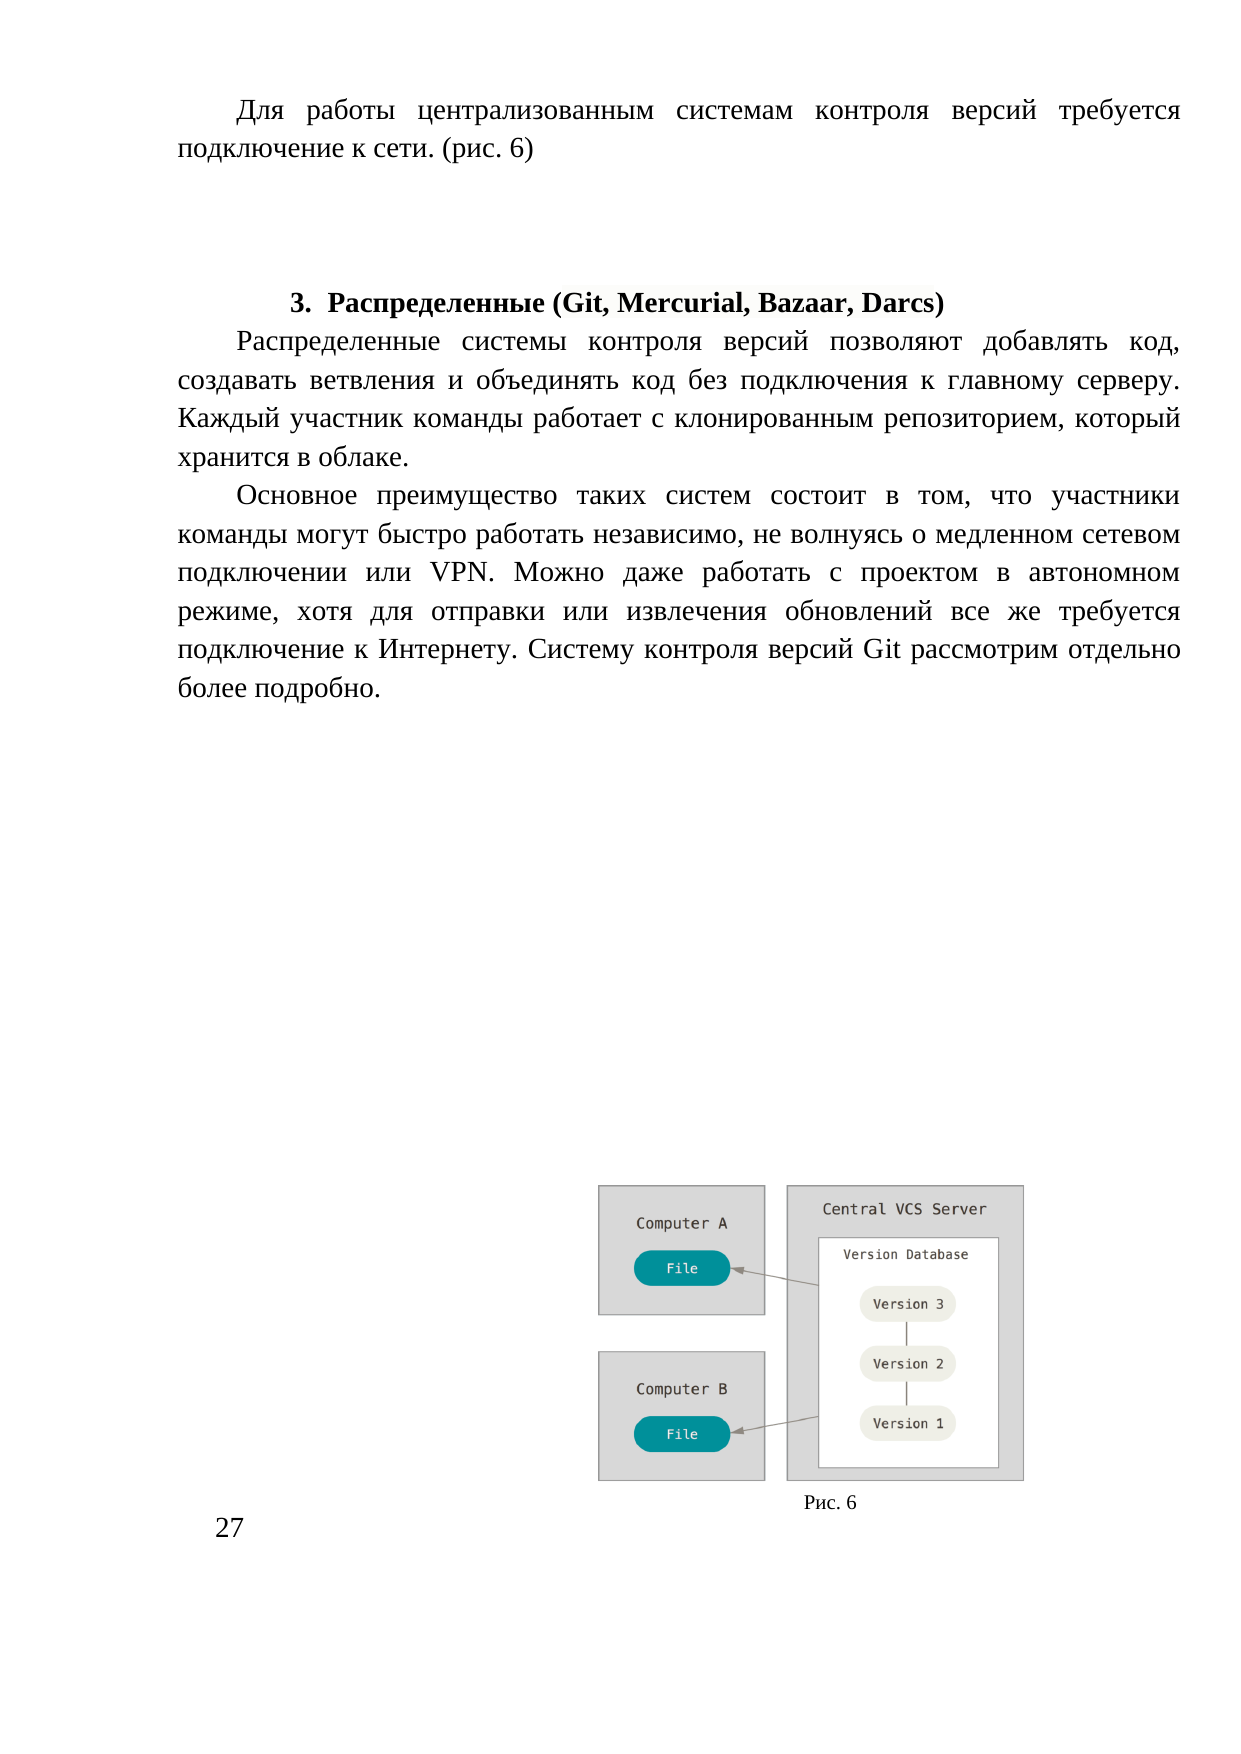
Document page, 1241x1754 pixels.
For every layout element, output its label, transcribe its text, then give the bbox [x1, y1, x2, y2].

list Распределенные (Git, Mercurial, Bazaar, Darcs) [290, 285, 562, 318]
picture [598, 1185, 1025, 1482]
list Основное преимущество таких систем состоит в том, что участники команды могут быстро работать независимо, не волнуясь о медленном сетевом подключении или VPN. Можно даже работать с проектом в автономном режиме, хотя для отправки или извлечения обновлений все же требуется подключение к Интернету. Систему контроля версий Git рассмотрим отдельно более подробно. [177, 477, 1181, 704]
list Распределенные системы контроля версий позволяют добавлять код, создавать ветвления и объединять код без подключения к главному серверу. Каждый участник команды работает с клонированным репозиторием, который хранится в облаке. [177, 323, 1181, 472]
list Для работы централизованным системам контроля версий требуется подключение к сети. (рис. 6) [177, 92, 1181, 164]
list Распределенные (Git, Mercurial, Bazaar, Darcs) [934, 285, 1181, 318]
